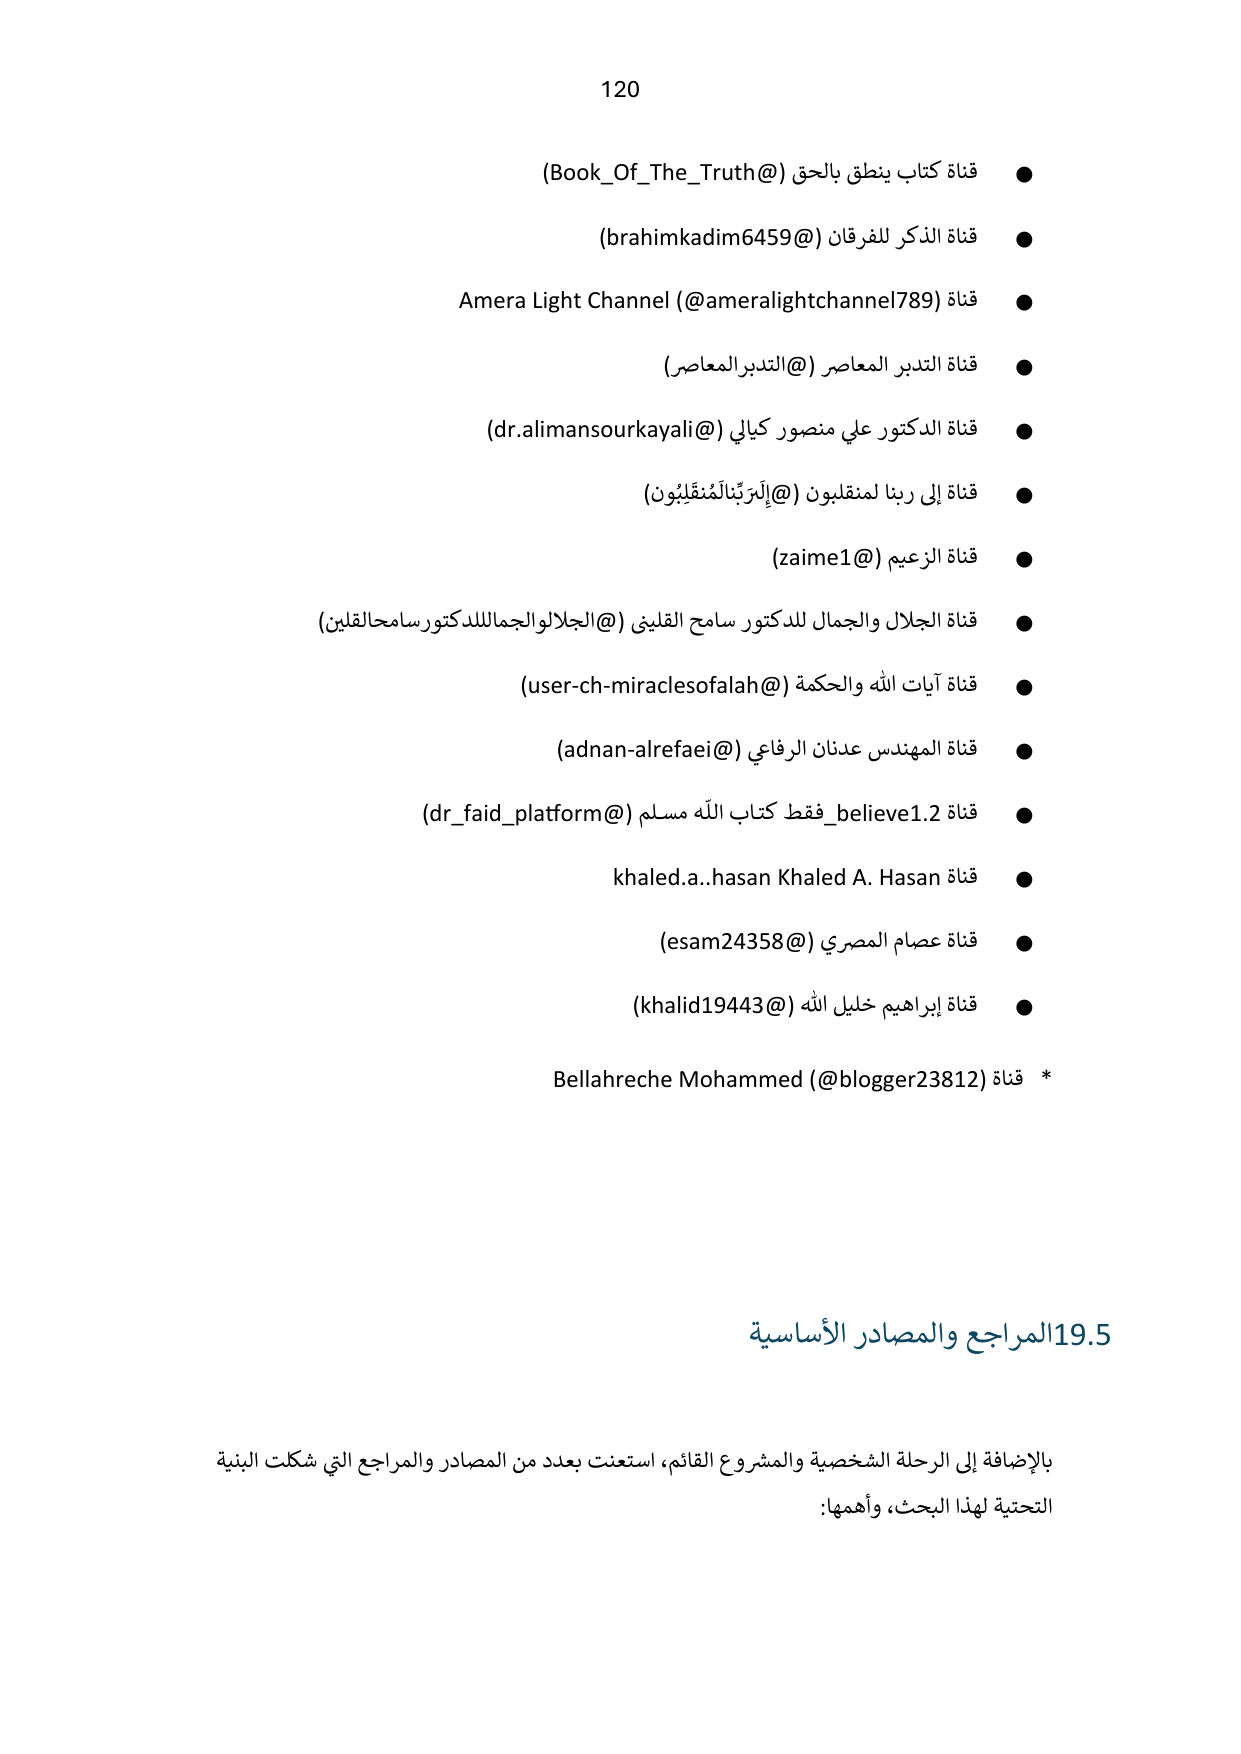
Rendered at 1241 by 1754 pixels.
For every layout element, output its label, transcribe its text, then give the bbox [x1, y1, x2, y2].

list قناة عصام المصري (@esam24358) [187, 919, 1015, 961]
text * قناة Bellahreche Mohammed (@blogger23812) [187, 1063, 1053, 1094]
list قناة believe1.2_فـقـط كتـــاب الـلّـه مســـلم (@dr_faid_platform) [187, 791, 1015, 833]
text بالإضافة إلى الرحلة الشخصية والمشروع القائم، استعنت بعدد من المصادر والمراجع التي شكلت البنية التحتية لهذا البحث، وأهمها: [187, 1445, 1053, 1521]
list قناة الزعيم (@zaime1) [187, 534, 1015, 577]
list قناة Amera Light Channel (@ameralightchannel789) [187, 278, 1015, 321]
subtitle المراجع والمصادر الأساسية [187, 1313, 1053, 1354]
list قناة khaled.a..hasan Khaled A. Hasan [187, 855, 1015, 897]
list قناة الجلال والجمال للدكتور سامح القلينى (@الجلالوالجمالللدكتورسامحالقلين) [187, 598, 1015, 641]
list قناة الذكر للفرقان (@brahimkadim6459) [187, 214, 1015, 257]
list قناة المهندس عدنان الرفاعي (@adnan-alrefaei) [187, 727, 1015, 769]
list قناة الدكتور علي منصور كيالي (@dr.alimansourkayali) [187, 406, 1015, 449]
list قناة إبراهيم خليل الله (@khalid19443) [187, 983, 1015, 1026]
list قناة آيات الله والحكمة (@user-ch-miraclesofalah) [187, 662, 1015, 705]
list قناة التدبر المعاصر (@التدبرالمعاصر) [187, 342, 1015, 385]
list قناة إلى ربنا لمنقلبون (@إِلَىرَبِّنالَمُنقَلِبُون) [187, 470, 1015, 513]
list قناة كتاب ينطق بالحق (@Book_Of_The_Truth) [187, 150, 1015, 193]
